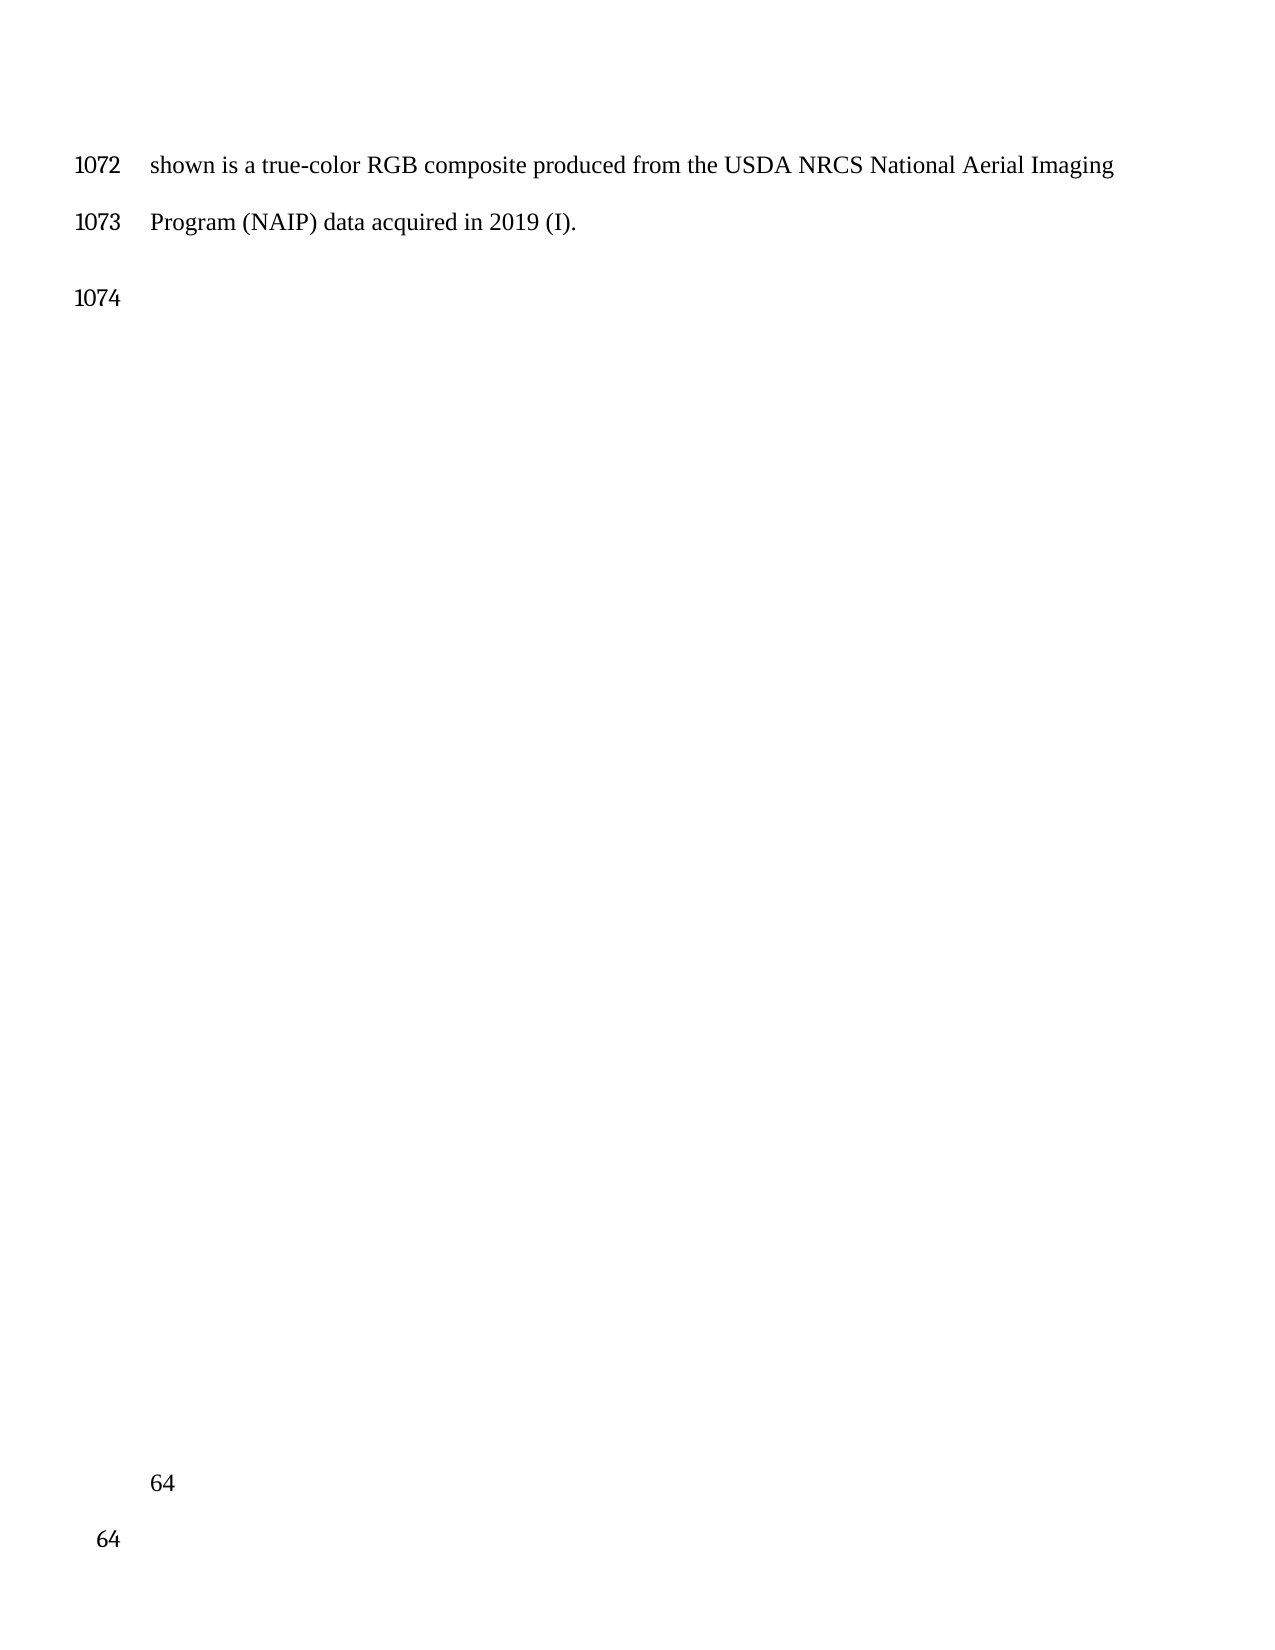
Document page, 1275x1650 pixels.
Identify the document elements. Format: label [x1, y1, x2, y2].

text [150, 150, 1125, 236]
